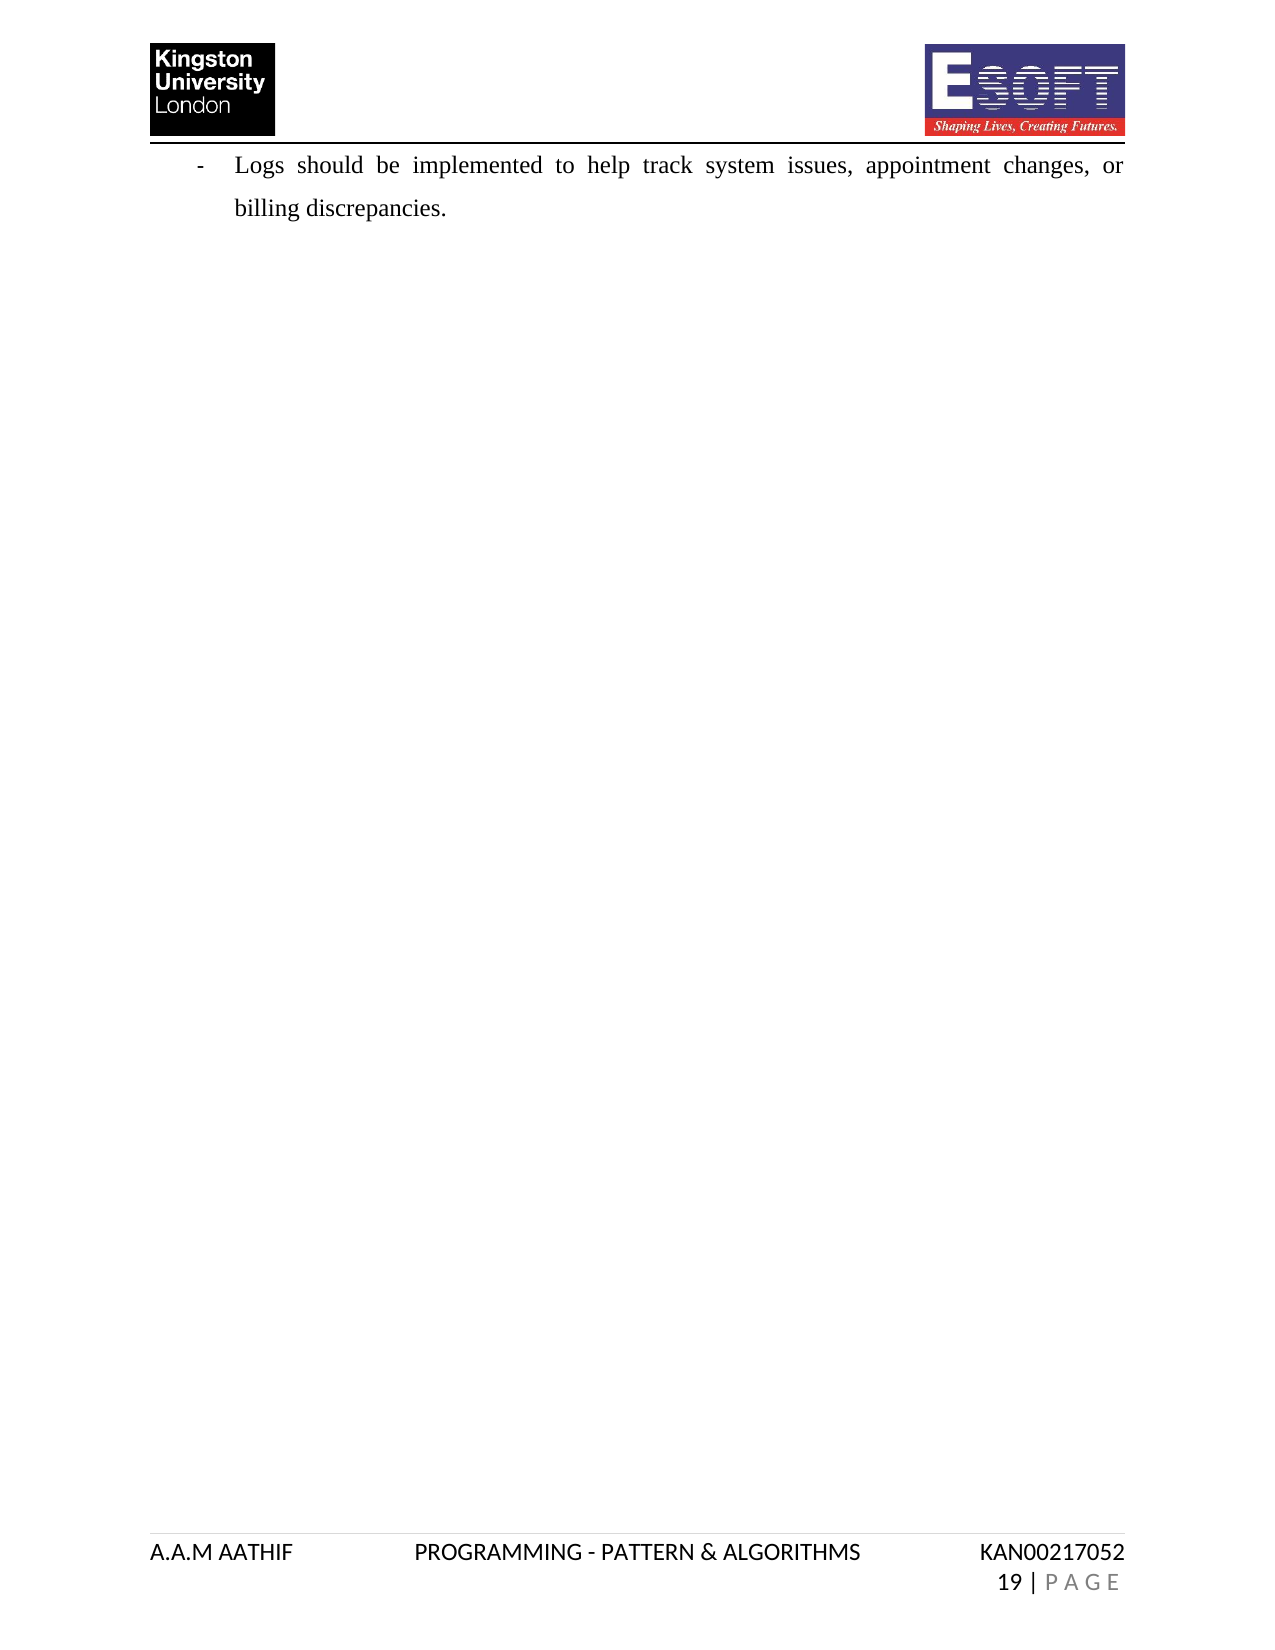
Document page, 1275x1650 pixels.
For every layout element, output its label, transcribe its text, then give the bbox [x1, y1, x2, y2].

picture [924, 44, 1126, 136]
picture [150, 43, 275, 136]
list Logs should be implemented to help track system issues, appointment changes, or billing discrepancies. [197, 150, 1125, 222]
